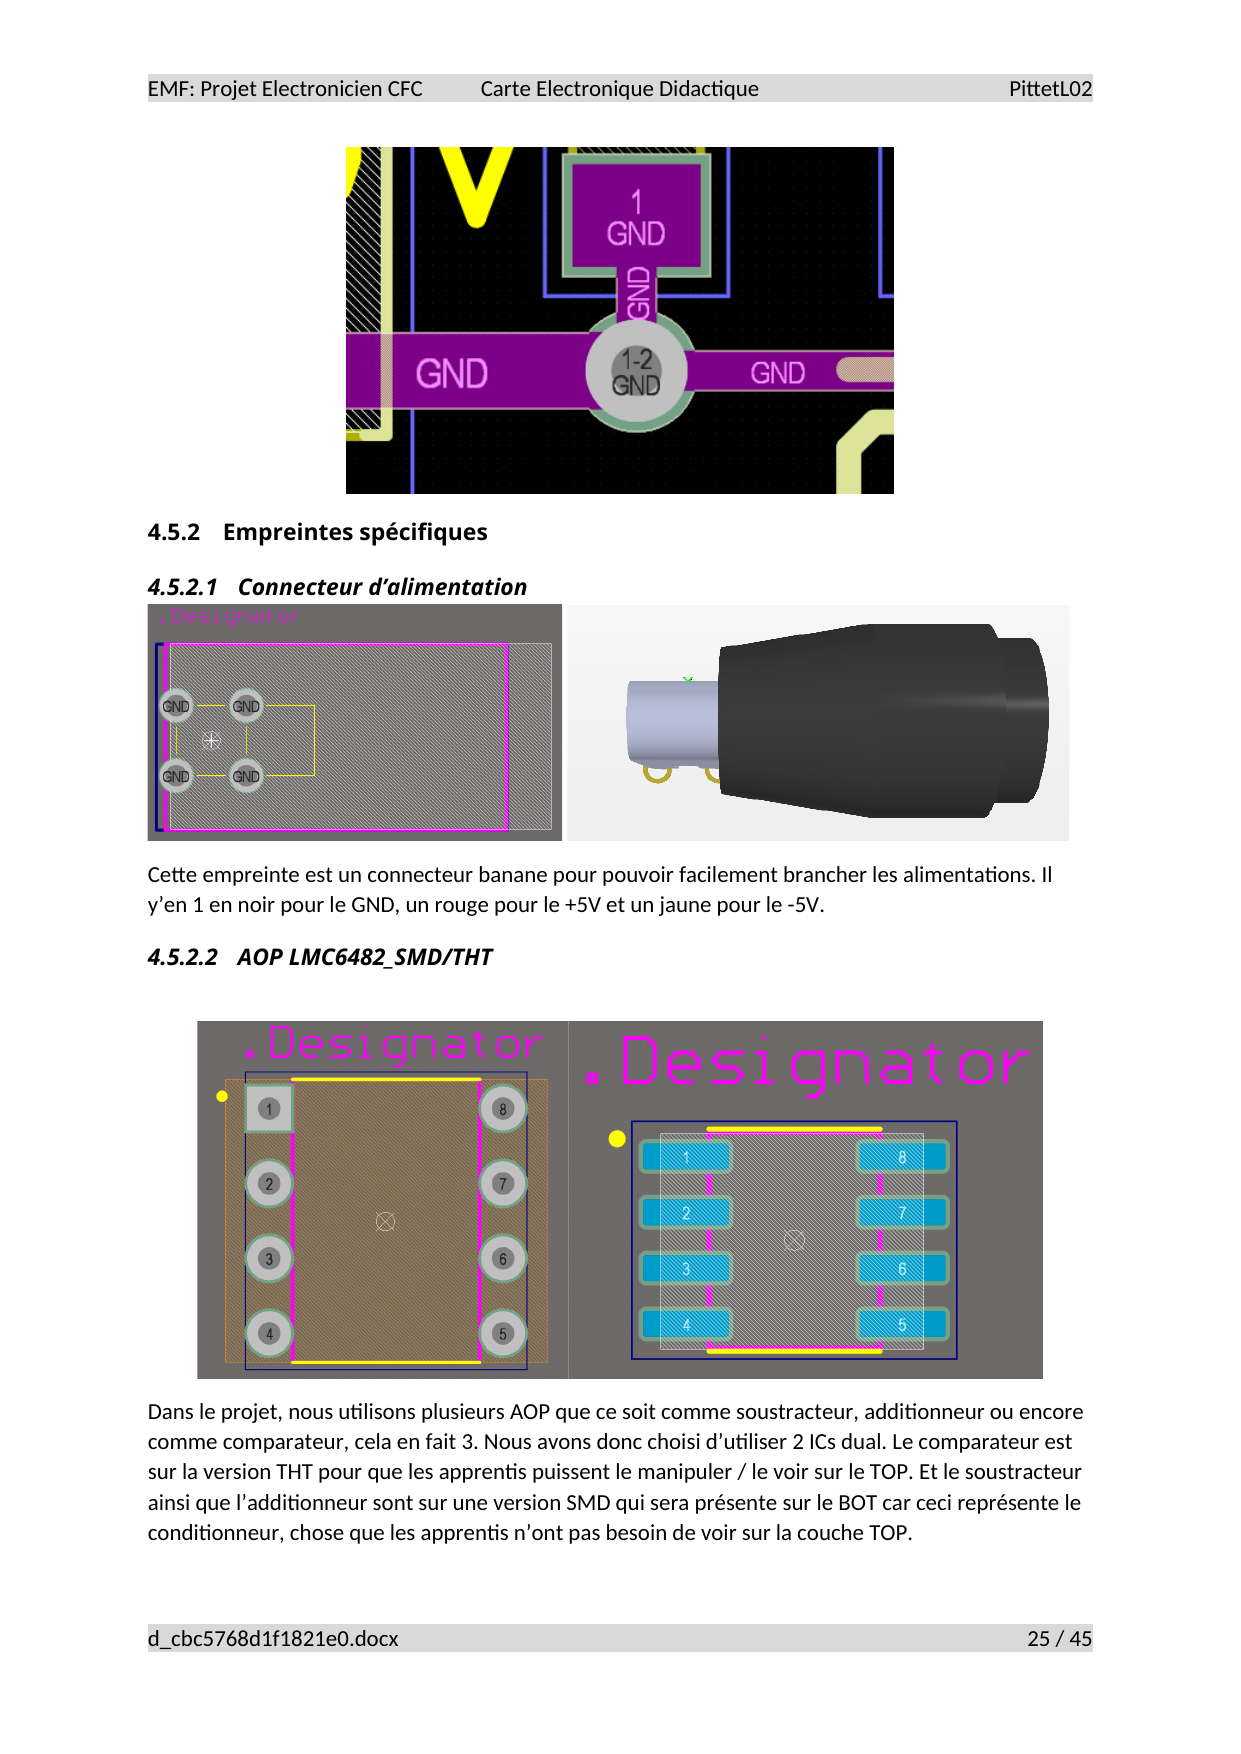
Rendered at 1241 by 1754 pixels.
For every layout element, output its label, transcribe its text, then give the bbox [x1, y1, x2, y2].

picture [346, 147, 894, 494]
subtitle Connecteur d’alimentation [148, 571, 1093, 602]
picture [147, 604, 563, 841]
subtitle AOP LMC6482_SMD/THT [148, 941, 1093, 972]
text Dans le projet, nous utilisons plusieurs AOP que ce soit comme soustracteur, additionneur ou encore comme comparateur, cela en fait 3. Nous avons donc choisi d’utiliser 2 ICs dual. Le comparateur est sur la version THT pour que les apprentis puissent le manipuler / le voir sur le TOP. Et le soustracteur ainsi que l’additionneur sont sur une version SMD qui sera présente sur le BOT car ceci représente le conditionneur, chose que les apprentis n’ont pas besoin de voir sur la couche TOP. [148, 1397, 1093, 1546]
subtitle Empreintes spécifiques [148, 516, 1093, 548]
picture [567, 605, 1070, 841]
text Cette empreinte est un connecteur banane pour pouvoir facilement brancher les alimentations. Il y’en 1 en noir pour le GND, un rouge pour le +5V et un jaune pour le -5V. [148, 860, 1093, 918]
picture [197, 1021, 1043, 1379]
